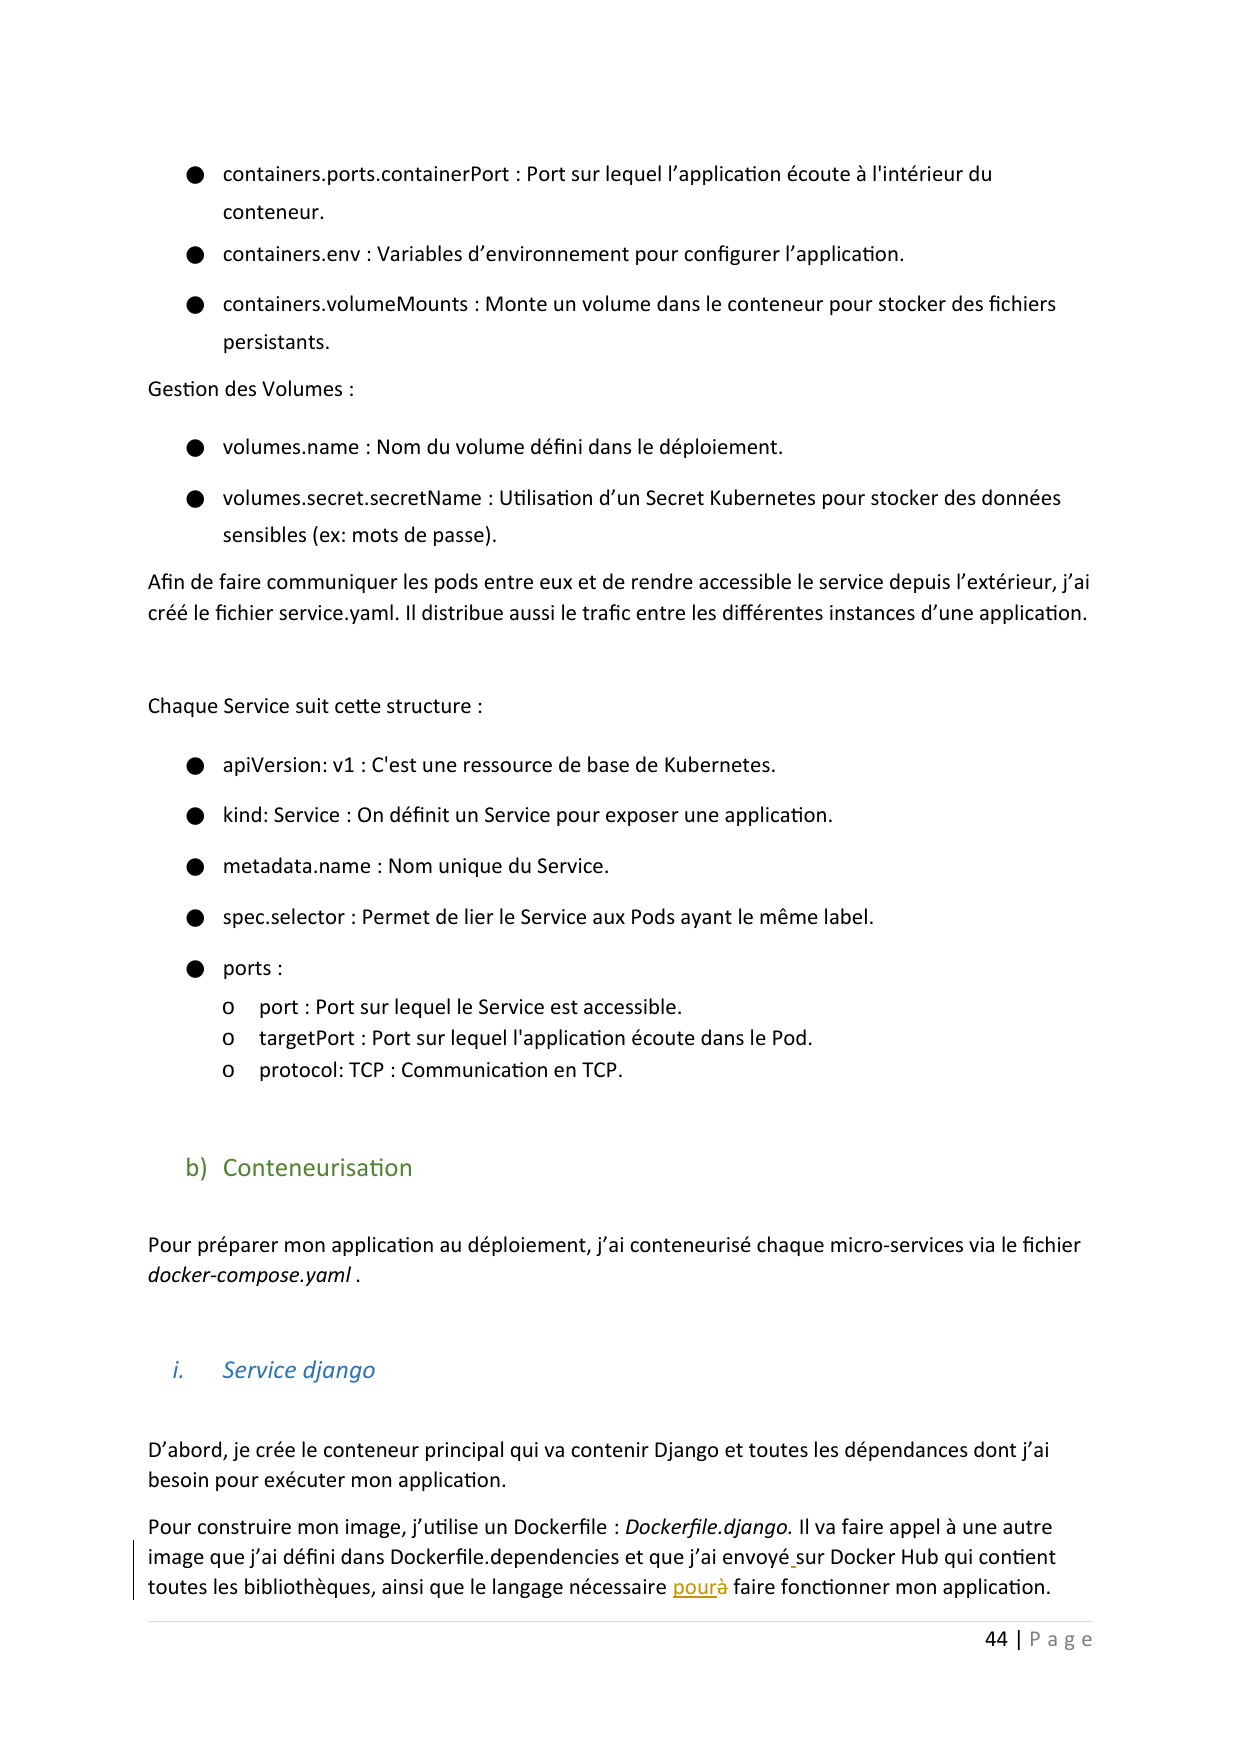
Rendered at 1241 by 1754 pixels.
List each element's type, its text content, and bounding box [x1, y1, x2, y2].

text Pour préparer mon application au déploiement, j’ai conteneurisé chaque micro-services via le fichier docker-compose.yaml . [148, 1230, 1093, 1288]
text D’abord, je crée le conteneur principal qui va contenir Django et toutes les dépendances dont j’ai besoin pour exécuter mon application. [148, 1435, 1093, 1493]
list volumes.secret.secretName : Utilisation d’un Secret Kubernetes pour stocker des données sensibles (ex: mots de passe). [185, 471, 1093, 548]
list volumes.name : Nom du volume défini dans le déploiement. [185, 421, 1093, 468]
text Afin de faire communiquer les pods entre eux et de rendre accessible le service depuis l’extérieur, j’ai créé le fichier service.yaml. Il distribue aussi le trafic entre les différentes instances d’une application. [148, 567, 1093, 626]
list containers.env : Variables d’environnement pour configurer l’application. [185, 227, 1093, 274]
list protocol: TCP : Communication en TCP. [221, 1055, 1093, 1084]
list targetPort : Port sur lequel l'application écoute dans le Pod. [221, 1023, 1093, 1052]
list metadata.name : Nom unique du Service. [185, 840, 1093, 887]
list port : Port sur lequel le Service est accessible. [221, 992, 1093, 1021]
list kind: Service : On définit un Service pour exposer une application. [185, 789, 1093, 836]
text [148, 1512, 1093, 1600]
subtitle Conteneurisation [185, 1150, 1093, 1183]
list containers.ports.containerPort : Port sur lequel l’application écoute à l'intérieur du conteneur. [185, 148, 1093, 225]
list spec.selector : Permet de lier le Service aux Pods ayant le même label. [185, 890, 1093, 937]
subtitle Service django [185, 1354, 1093, 1385]
list apiVersion: v1 : C'est une ressource de base de Kubernetes. [185, 738, 1093, 785]
text Chaque Service suit cette structure : [148, 691, 1093, 719]
text Gestion des Volumes : [148, 374, 1093, 402]
list ports : [185, 941, 1093, 988]
list containers.volumeMounts : Monte un volume dans le conteneur pour stocker des fichiers persistants. [185, 278, 1093, 355]
